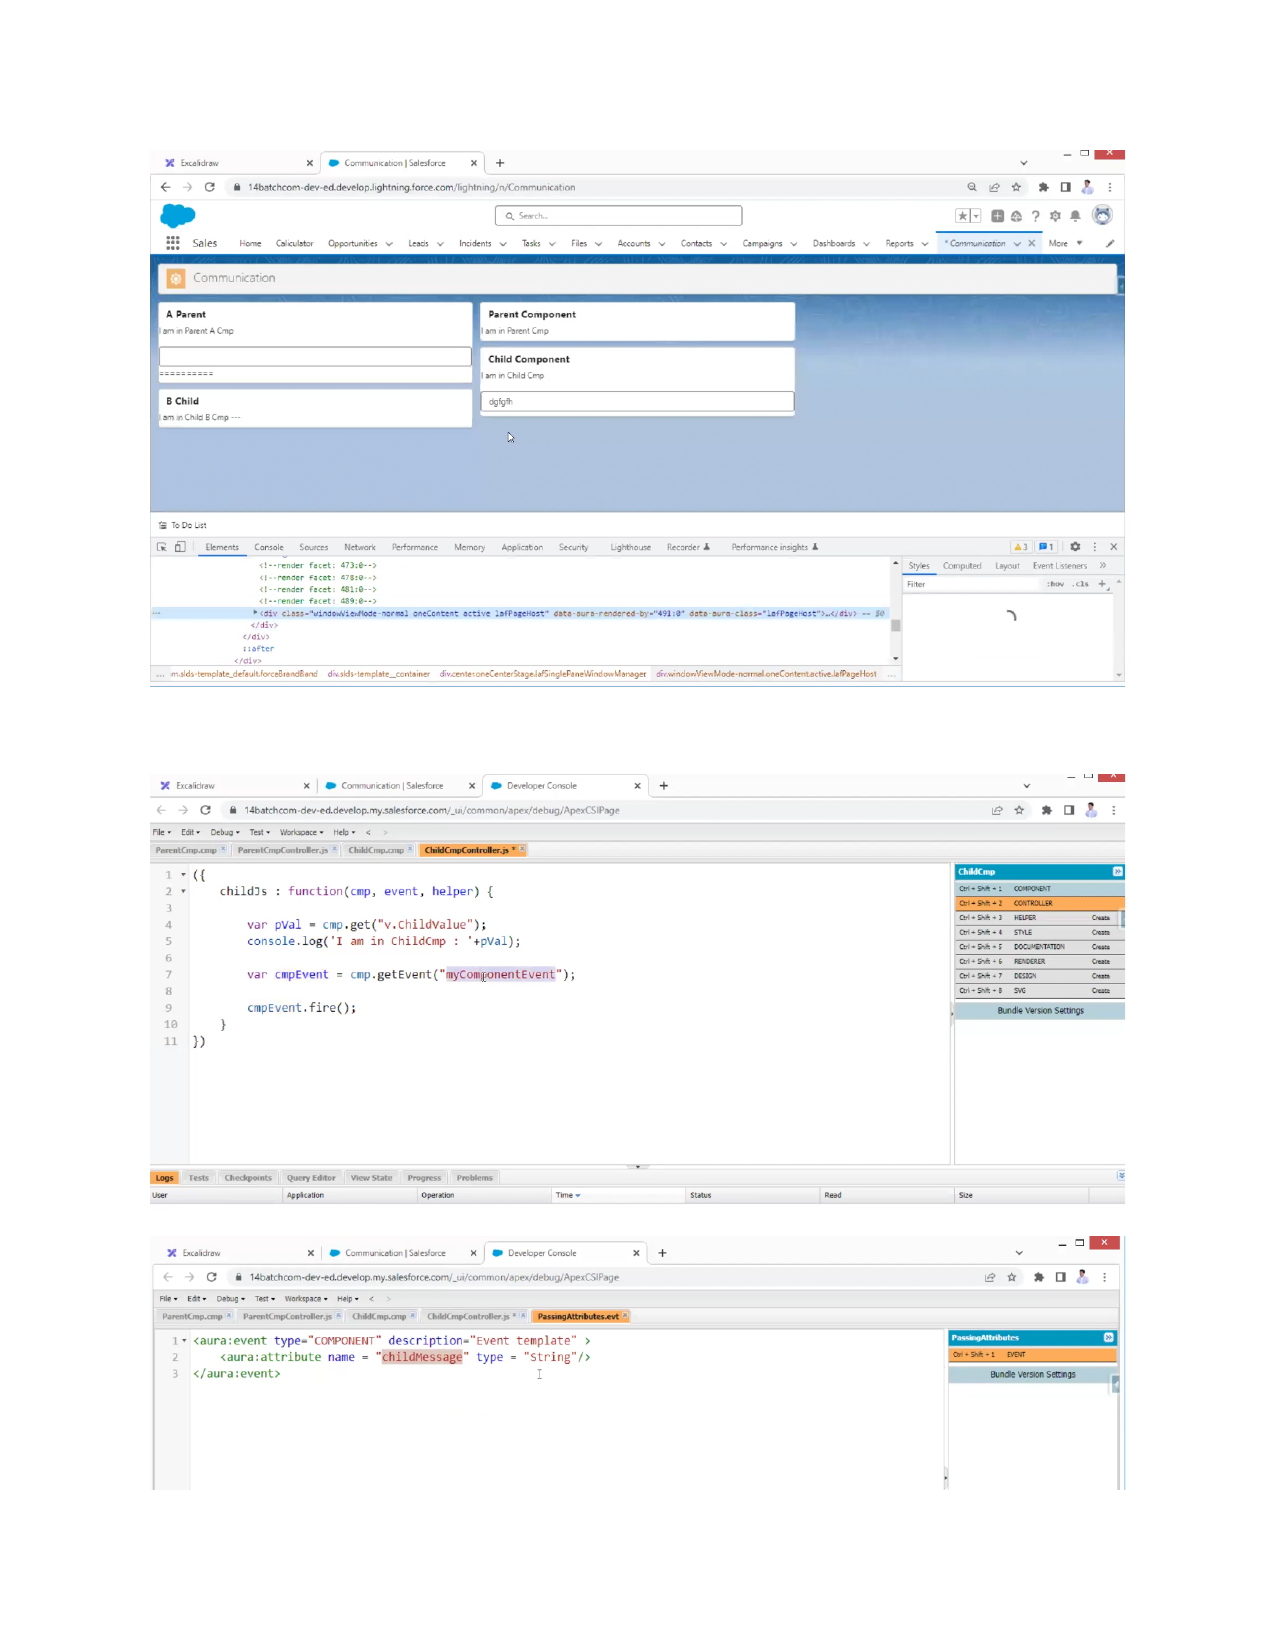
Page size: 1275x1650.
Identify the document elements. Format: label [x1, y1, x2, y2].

picture [964, 869, 980, 874]
picture [150, 1236, 1125, 1490]
picture [983, 870, 995, 875]
picture [150, 774, 1125, 1215]
picture [150, 150, 1125, 687]
